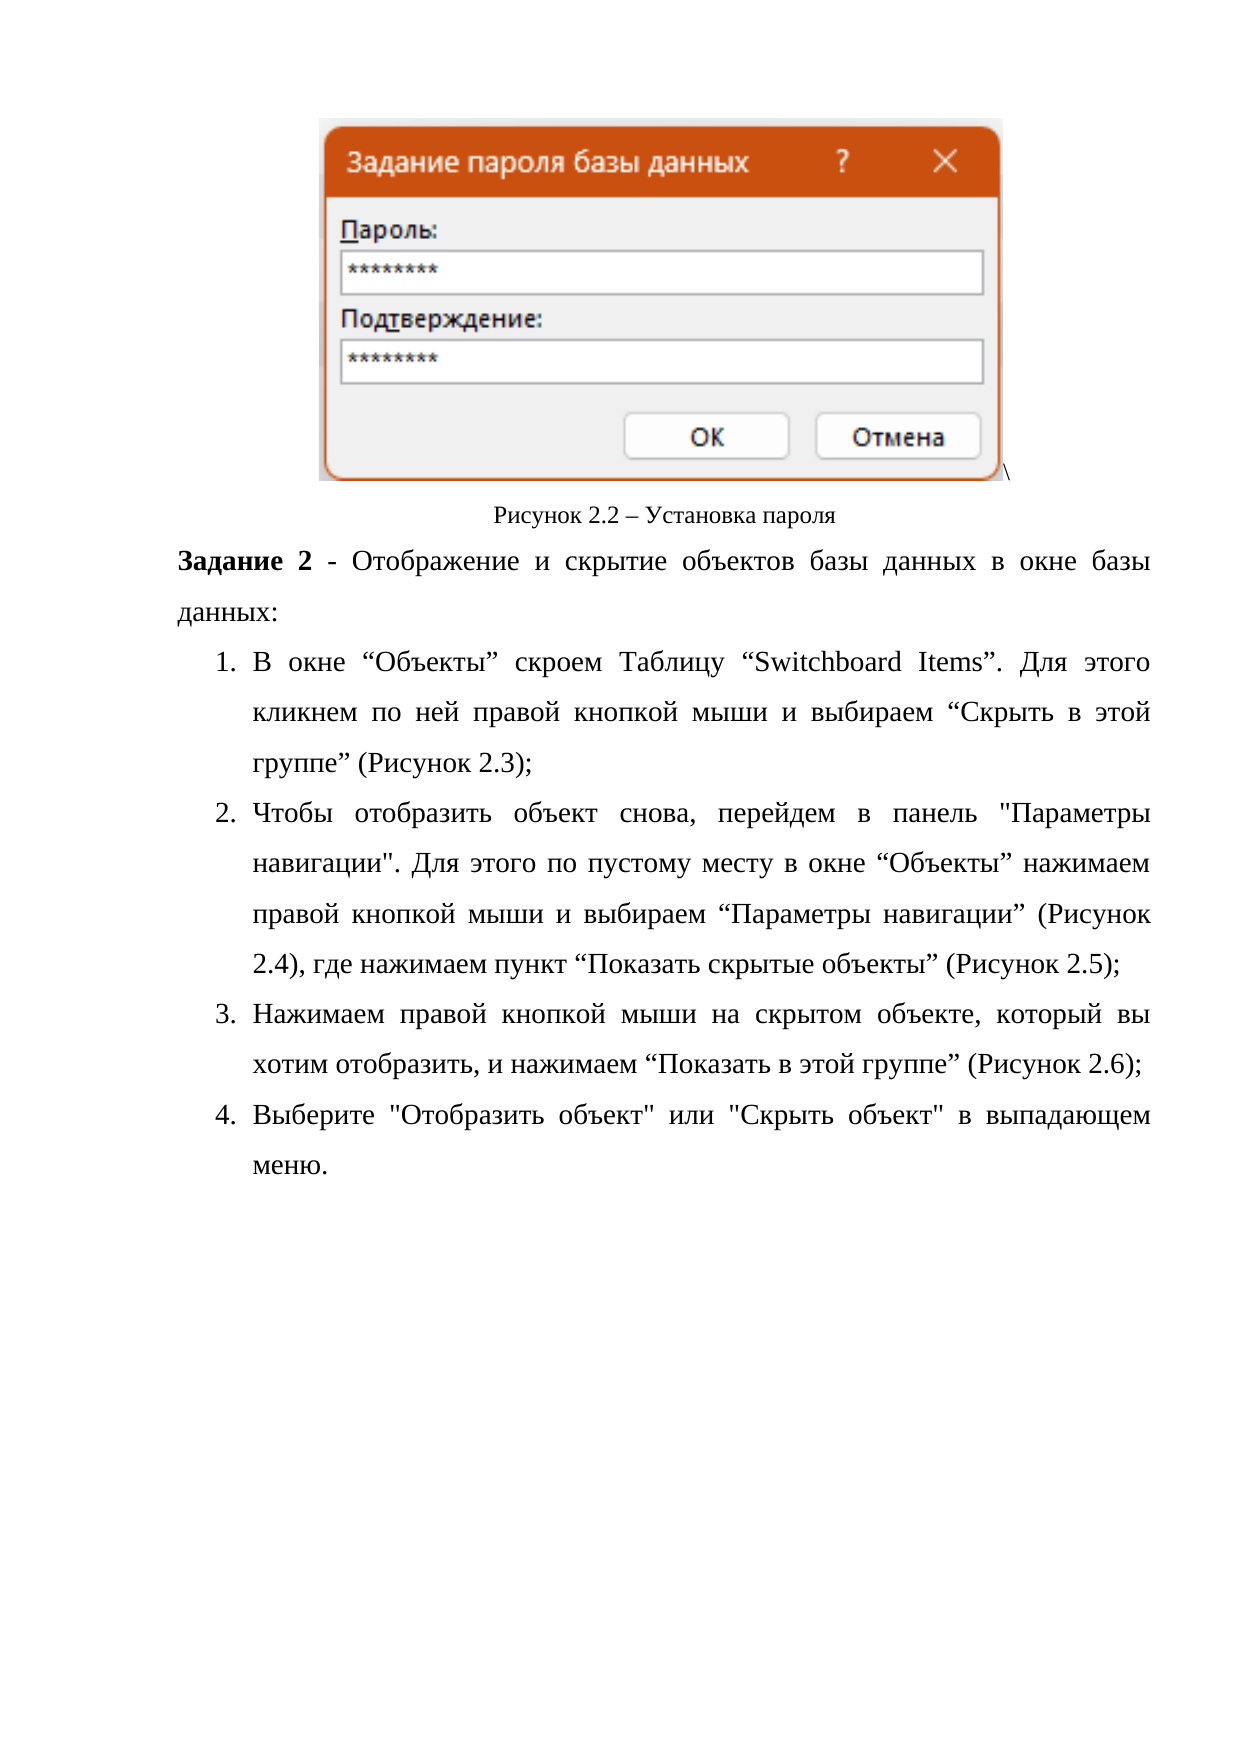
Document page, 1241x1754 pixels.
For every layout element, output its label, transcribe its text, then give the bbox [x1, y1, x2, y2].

list Чтобы отобразить объект снова, перейдем в панель "Параметры навигации". Для этого по пустому месту в окне “Объекты” нажимаем правой кнопкой мыши и выбираем “Параметры навигации” (Рисунок 2.4), где нажимаем пункт “Показать скрытые объекты” (Рисунок 2.5); [215, 795, 1152, 979]
picture [318, 118, 1003, 481]
list Нажимаем правой кнопкой мыши на скрытом объекте, который вы хотим отобразить, и нажимаем “Показать в этой группе” (Рисунок 2.6); [215, 996, 1152, 1080]
list Выберите "Отобразить объект" или "Скрыть объект" в выпадающем меню. [215, 1097, 1152, 1181]
text Рисунок 2.2 – Установка пароля [177, 500, 1152, 529]
text Задание 2 - Отображение и скрытие объектов базы данных в окне базы данных: [177, 543, 1152, 627]
list В окне “Объекты” скроем Таблицу “Switchboard Items”. Для этого кликнем по ней правой кнопкой мыши и выбираем “Скрыть в этой группе” (Рисунок 2.3); [215, 644, 1152, 778]
